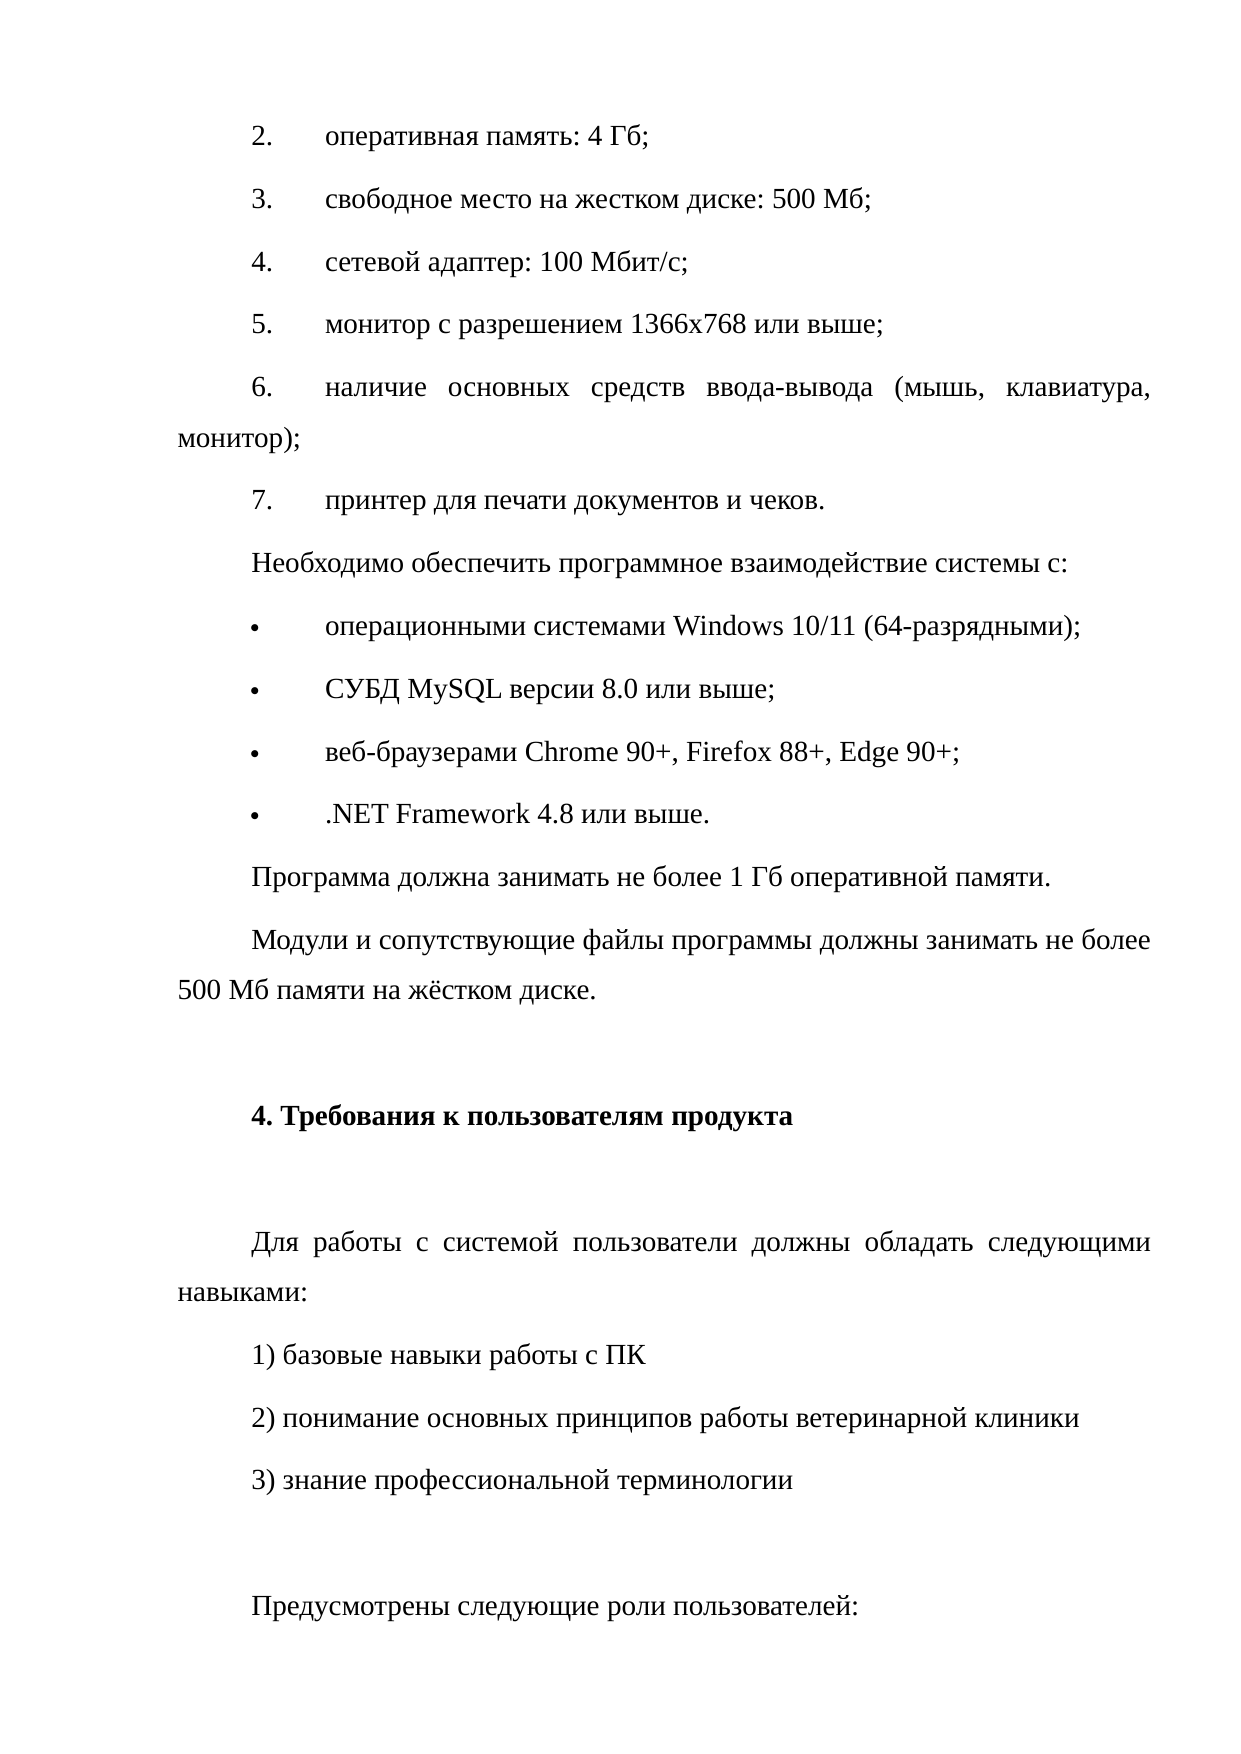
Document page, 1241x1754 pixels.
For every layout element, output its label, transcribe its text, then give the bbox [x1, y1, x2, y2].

text 2) понимание основных принципов работы ветеринарной клиники [177, 1400, 1152, 1433]
text Необходимо обеспечить программное взаимодействие системы с: [177, 545, 1152, 579]
text Предусмотрены следующие роли пользователей: [177, 1588, 1152, 1622]
list СУБД MySQL версии 8.0 или выше; [177, 671, 1152, 704]
list наличие основных средств ввода-вывода (мышь, клавиатура, монитор); [177, 369, 1152, 453]
text 4. Требования к пользователям продукта [177, 1098, 1152, 1132]
text Программа должна занимать не более 1 Гб оперативной памяти. [177, 859, 1152, 893]
list операционными системами Windows 10/11 (64-разрядными); [177, 608, 1152, 642]
text 3) знание профессиональной терминологии [177, 1462, 1152, 1496]
text 1) базовые навыки работы с ПК [177, 1337, 1152, 1370]
list принтер для печати документов и чеков. [177, 482, 1152, 516]
list сетевой адаптер: 100 Мбит/с; [177, 244, 1152, 277]
text Модули и сопутствующие файлы программы должны занимать не более 500 Мб памяти на жёстком диске. [177, 922, 1152, 1006]
list свободное место на жестком диске: 500 Мб; [177, 181, 1152, 214]
list .NET Framework 4.8 или выше. [177, 797, 1152, 830]
text Для работы с системой пользователи должны обладать следующими навыками: [177, 1224, 1152, 1308]
list монитор с разрешением 1366x768 или выше; [177, 307, 1152, 340]
list оперативная память: 4 Гб; [177, 118, 1152, 152]
list веб-браузерами Chrome 90+, Firefox 88+, Edge 90+; [177, 734, 1152, 767]
